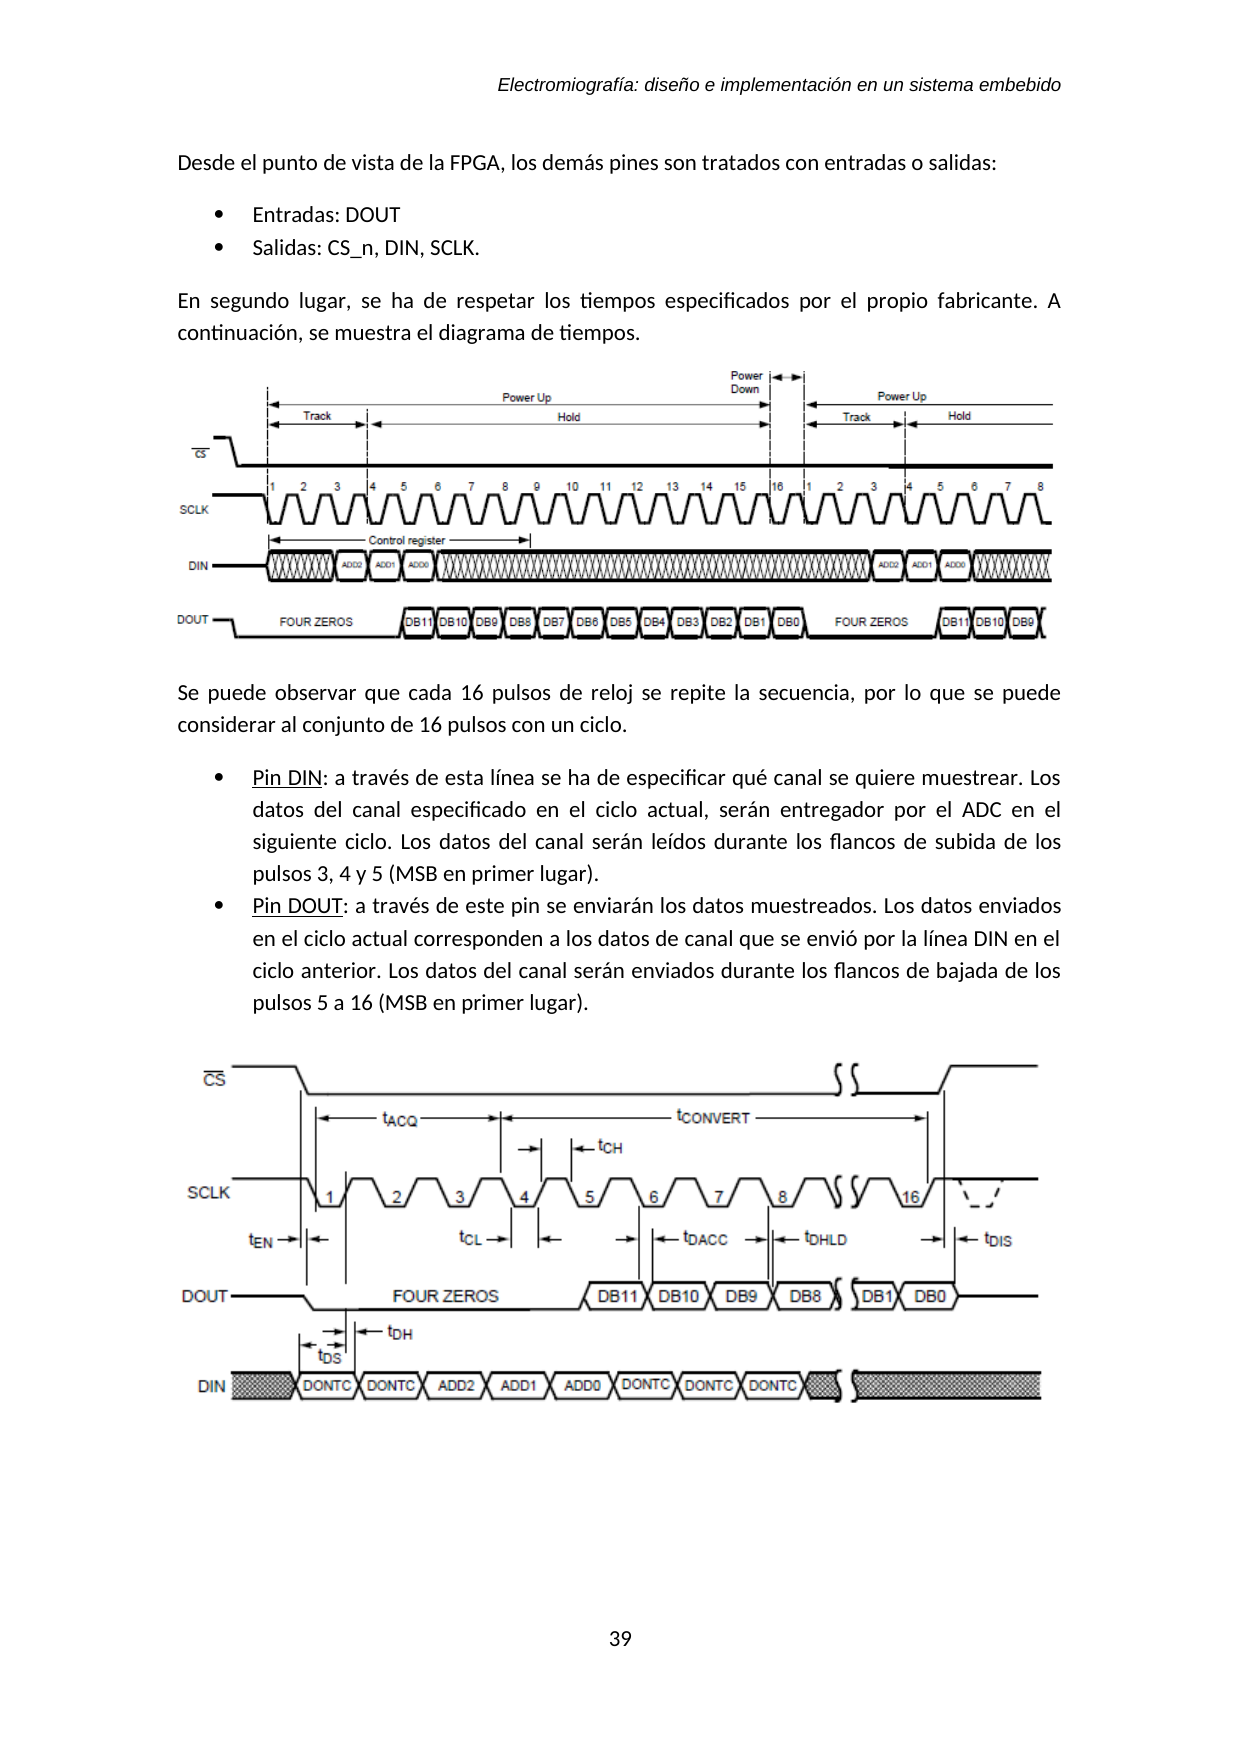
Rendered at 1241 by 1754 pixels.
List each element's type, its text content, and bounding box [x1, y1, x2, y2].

picture [177, 1041, 1063, 1417]
list Pin DOUT: a través de este pin se enviarán los datos muestreados. Los datos enviados en el ciclo actual corresponden a los datos de canal que se envió por la línea DIN en el ciclo anterior. Los datos del canal serán enviados durante los flancos de bajada de los pulsos 5 a 16 (MSB en primer lugar). [215, 892, 1063, 1016]
list Entradas: DOUT [215, 201, 1063, 229]
text Se puede observar que cada 16 pulsos de reloj se repite la secuencia, por lo que se puede considerar al conjunto de 16 pulsos con un ciclo. [177, 678, 1063, 738]
text En segundo lugar, se ha de respetar los tiempos especificados por el propio fabricante. A continuación, se muestra el diagrama de tiempos. [177, 286, 1063, 346]
list Pin DIN: a través de esta línea se ha de especificar qué canal se quiere muestrear. Los datos del canal especificado en el ciclo actual, serán entregador por el ADC en el siguiente ciclo. Los datos del canal serán leídos durante los flancos de subida de los pulsos 3, 4 y 5 (MSB en primer lugar). [215, 763, 1063, 887]
picture [177, 371, 1063, 653]
text Desde el punto de vista de la FPGA, los demás pines son tratados con entradas o salidas: [177, 148, 1063, 176]
list Salidas: CS_n, DIN, SCLK. [215, 233, 1063, 261]
